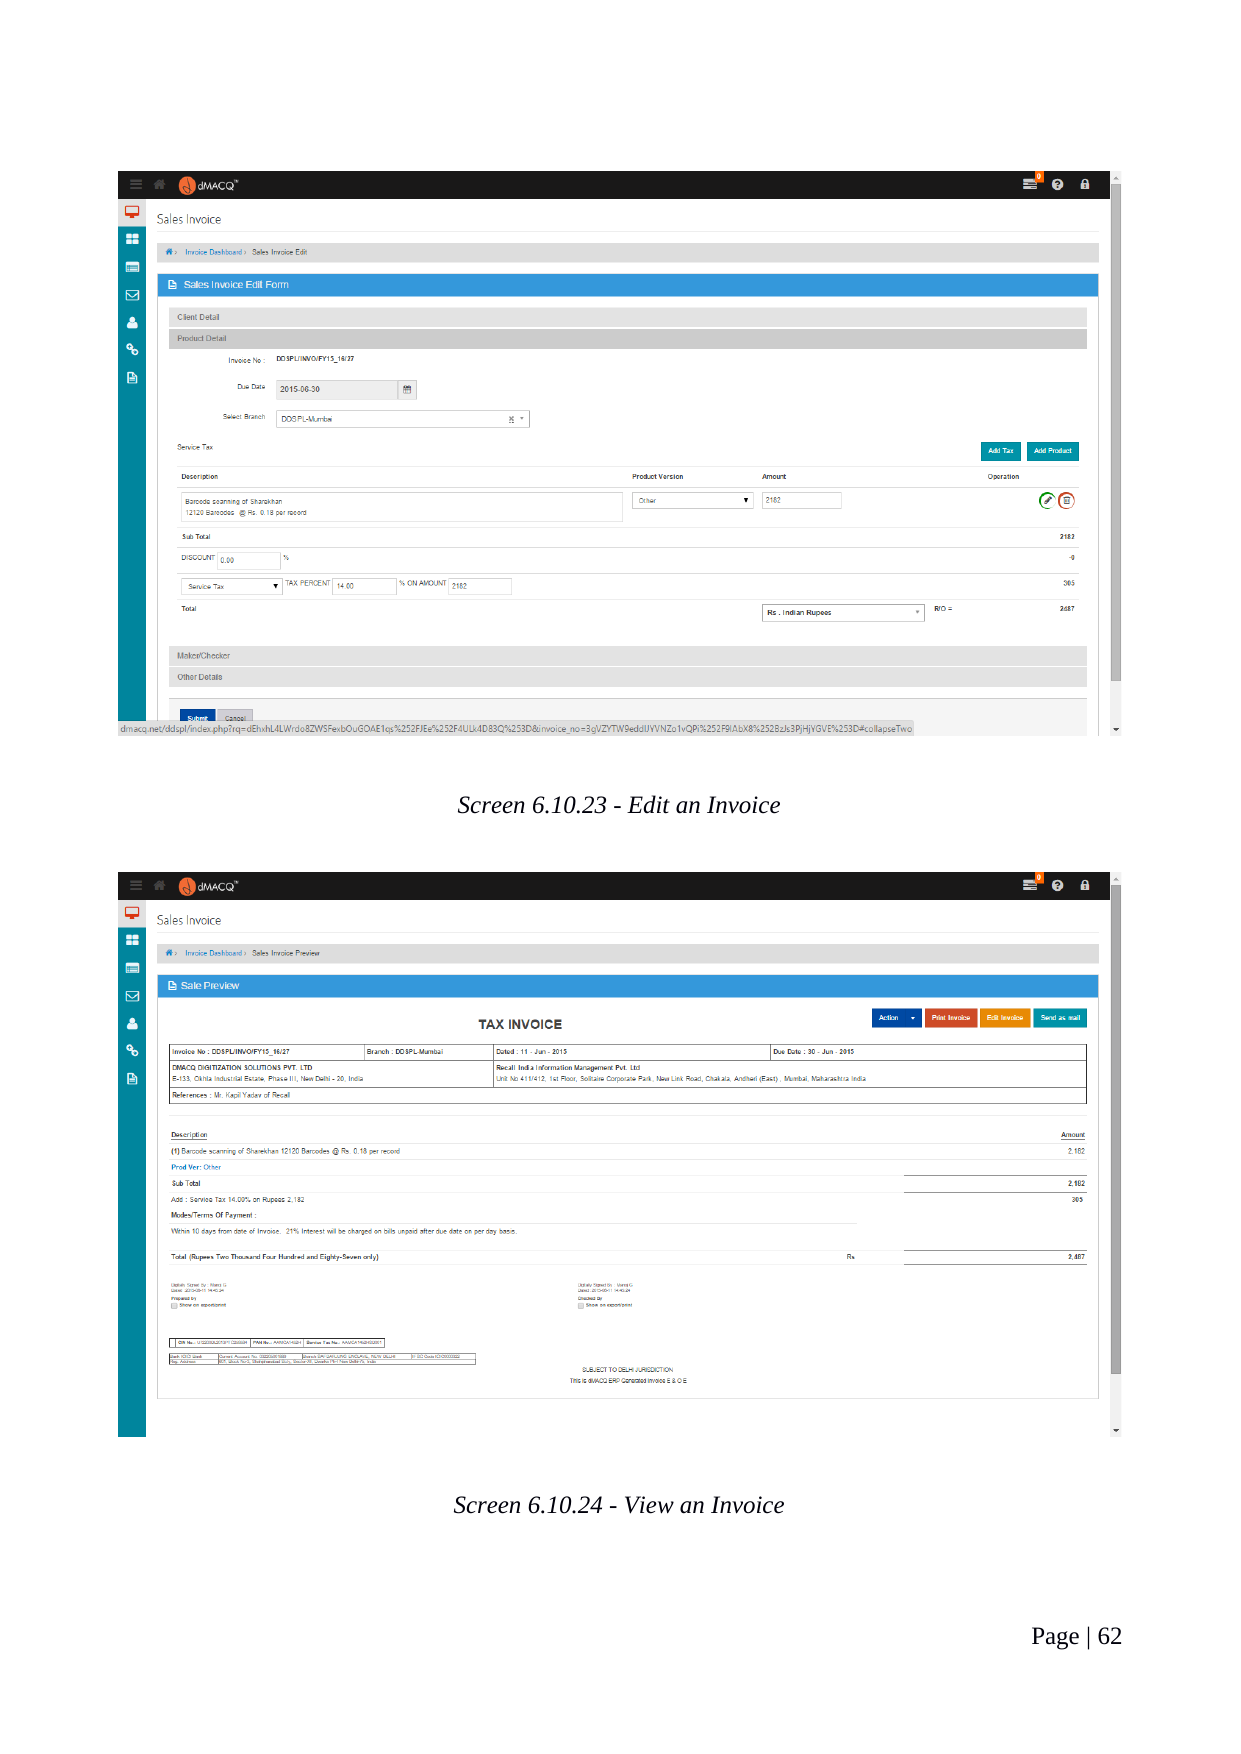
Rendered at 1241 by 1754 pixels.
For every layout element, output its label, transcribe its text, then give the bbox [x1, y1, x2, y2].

picture [118, 171, 1122, 736]
picture [118, 872, 1122, 1437]
